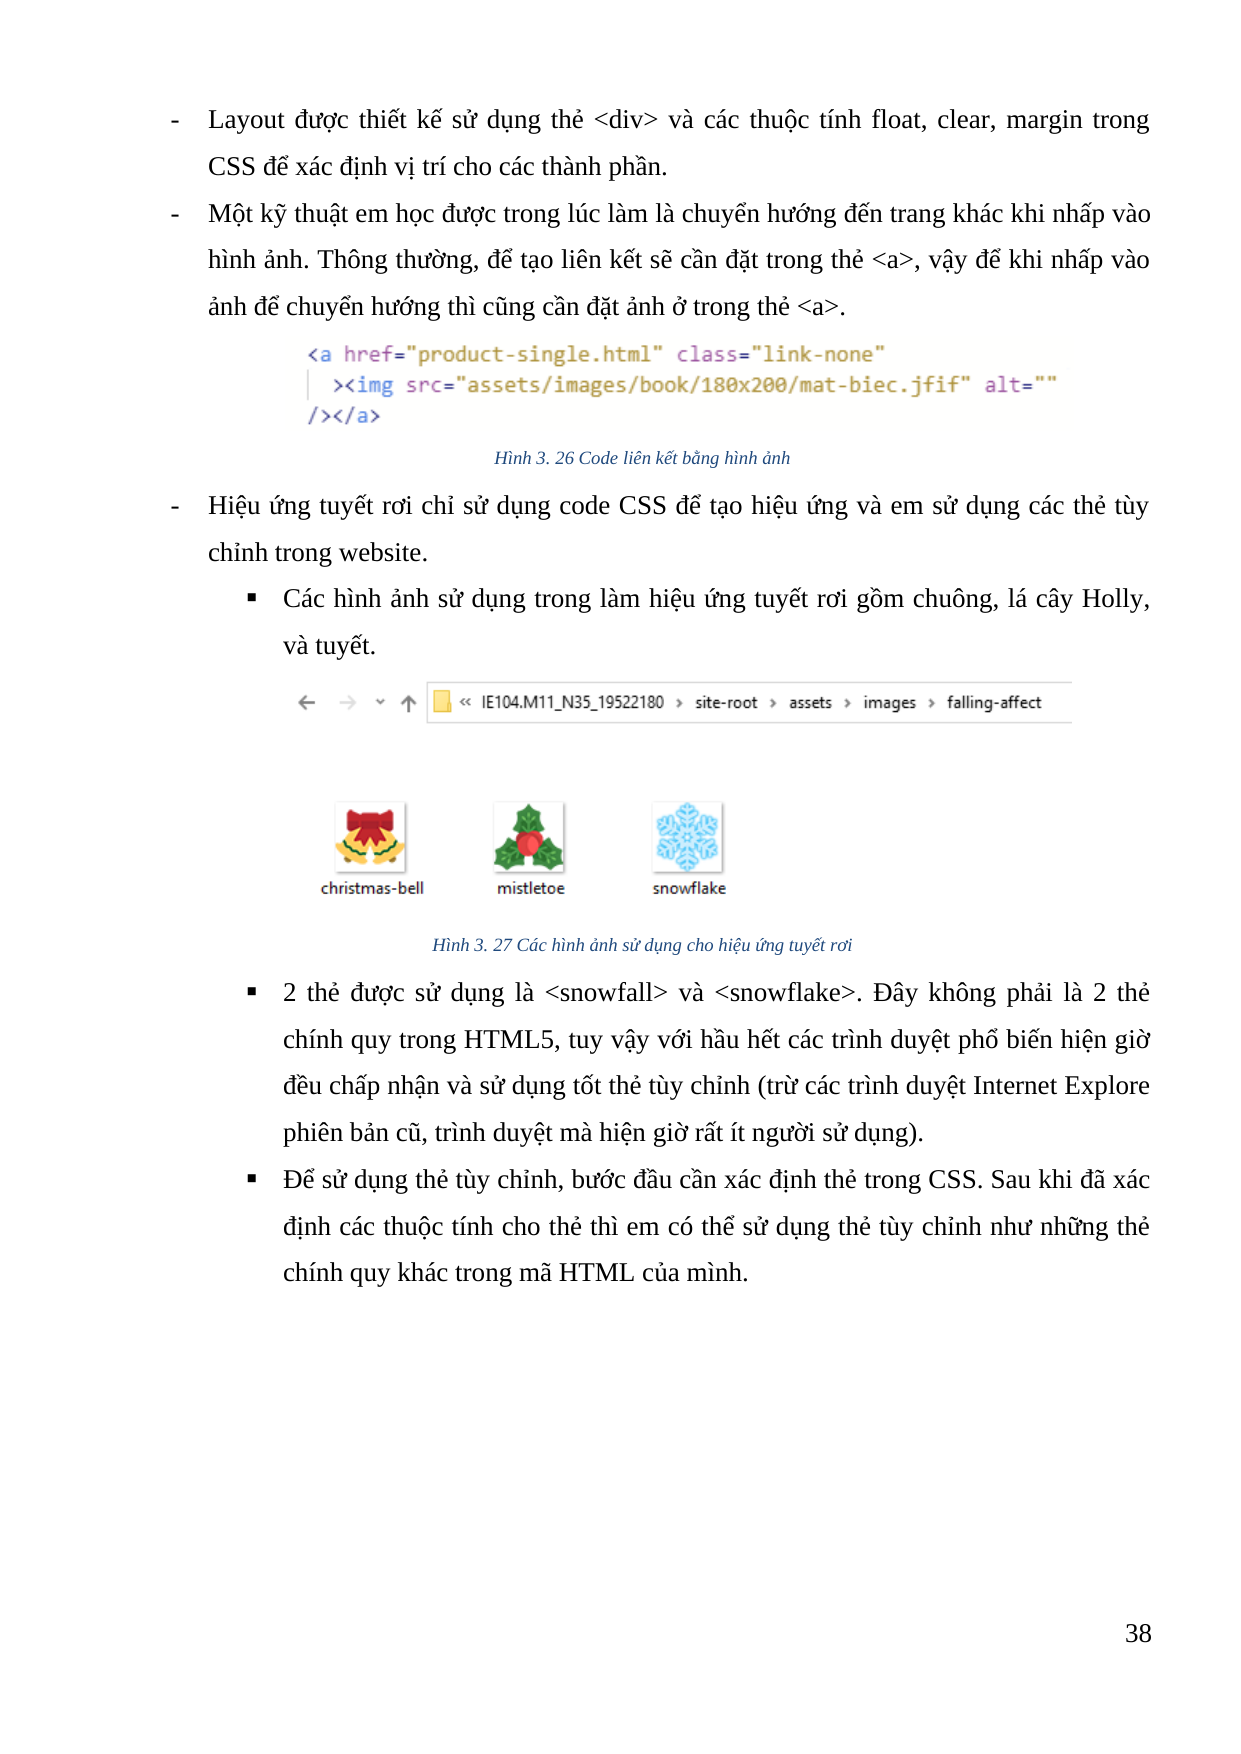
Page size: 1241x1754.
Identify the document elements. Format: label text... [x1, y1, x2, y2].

list 2 thẻ được sử dụng là <snowfall> và <snowflake>. Đây không phải là 2 thẻ chính quy trong HTML5, tuy vậy với hầu hết các trình duyệt phổ biến hiện giờ đều chấp nhận và sử dụng tốt thẻ tùy chỉnh (trừ các trình duyệt Internet Explore phiên bản cũ, trình duyệt mà hiện giờ rất ít người sử dụng). [245, 976, 1152, 1147]
list Hiệu ứng tuyết rơi chỉ sử dụng code CSS để tạo hiệu ứng và em sử dụng các thẻ tùy chỉnh trong website. [170, 489, 1152, 567]
list Các hình ảnh sử dụng trong làm hiệu ứng tuyết rơi gồm chuông, lá cây Holly, và tuyết. [245, 582, 1152, 660]
list Để sử dụng thẻ tùy chỉnh, bước đầu cần xác định thẻ trong CSS. Sau khi đã xác định các thuộc tính cho thẻ thì em có thể sử dụng thẻ tùy chỉnh như những thẻ chính quy khác trong mã HTML của mình. [245, 1163, 1152, 1287]
list Layout được thiết kế sử dụng thẻ <div> và các thuộc tính float, clear, margin trong CSS để xác định vị trí cho các thành phần. [170, 103, 1152, 181]
picture [285, 336, 1075, 431]
list Một kỹ thuật em học được trong lúc làm là chuyển hướng đến trang khác khi nhấp vào hình ảnh. Thông thường, để tạo liên kết sẽ cần đặt trong thẻ <a>, vậy để khi nhấp vào ảnh để chuyển hướng thì cũng cần đặt ảnh ở trong thẻ <a>. [170, 197, 1152, 321]
picture [282, 675, 1072, 919]
